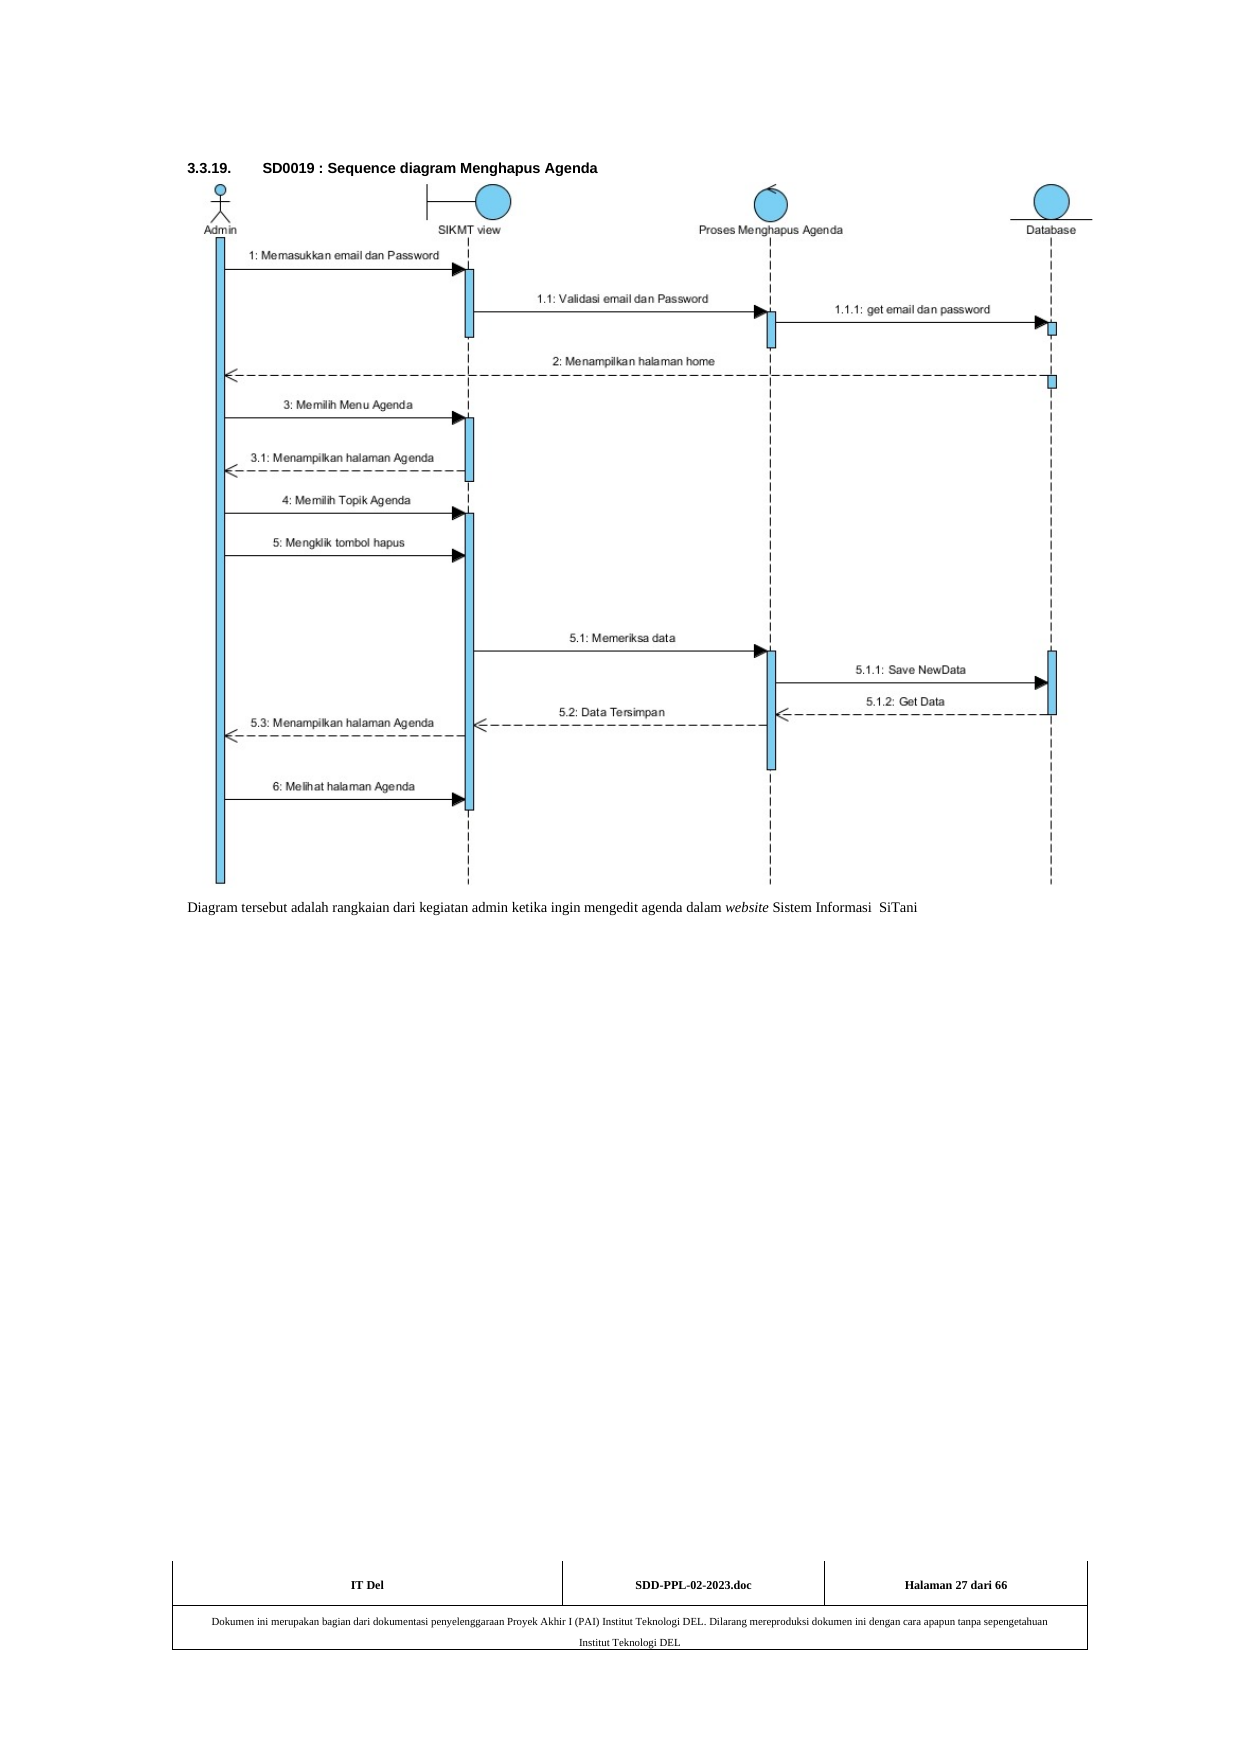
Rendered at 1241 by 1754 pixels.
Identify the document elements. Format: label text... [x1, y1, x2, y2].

picture [187, 182, 1093, 888]
text Diagram tersebut adalah rangkaian dari kegiatan admin ketika ingin mengedit agenda dalam website Sistem Informasi SiTani [187, 888, 1092, 916]
subtitle SD0019 : Sequence diagram Menghapus Agenda [187, 148, 1092, 176]
